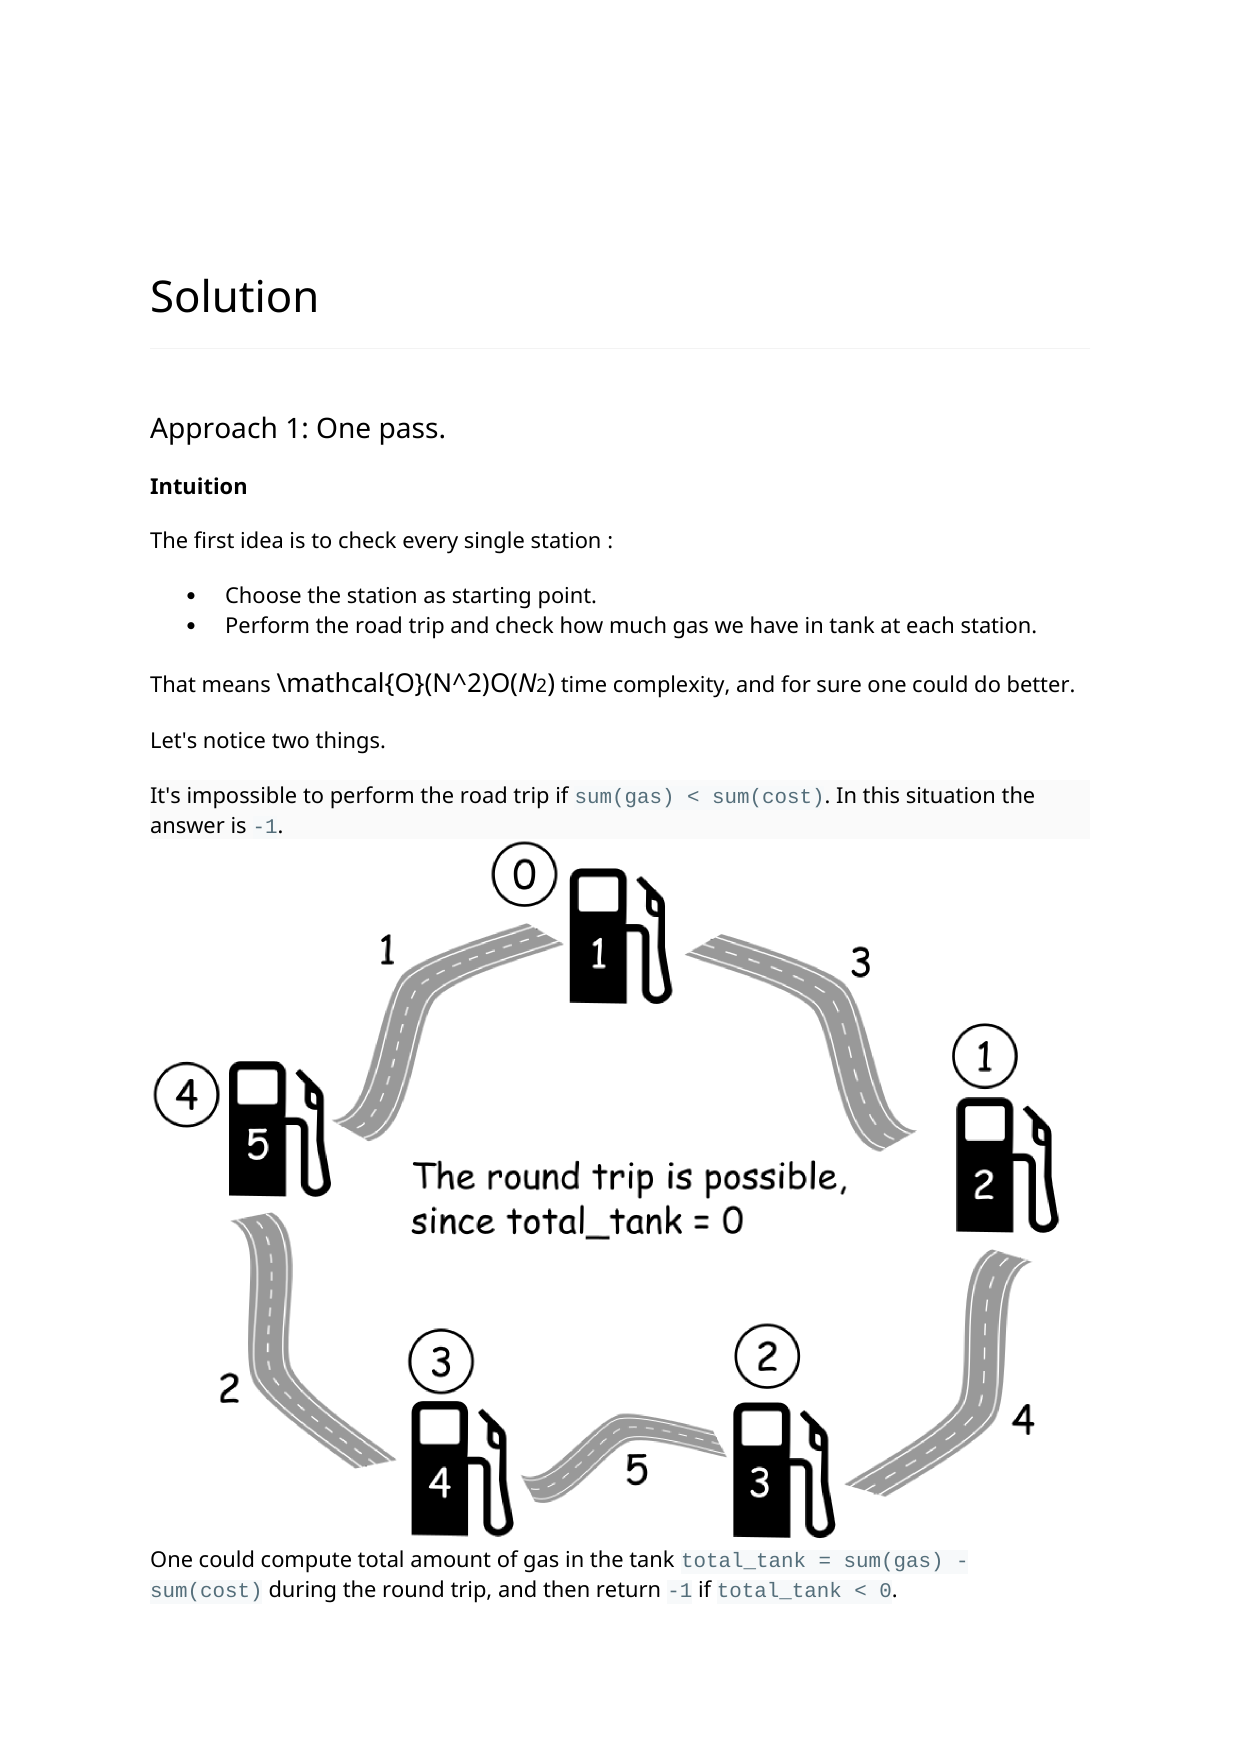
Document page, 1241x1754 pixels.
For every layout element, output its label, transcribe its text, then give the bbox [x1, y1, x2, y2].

text That means \mathcal{O}(N^2)O(N2) time complexity, and for sure one could do better. [150, 665, 1090, 700]
text Intuition [150, 471, 1090, 500]
list Perform the road trip and check how much gas we have in tank at each station. [187, 610, 1090, 640]
list Choose the station as starting point. [187, 580, 1090, 610]
text Let's notice two things. [150, 725, 1090, 755]
subtitle Solution [150, 266, 1090, 325]
text One could compute total amount of gas in the tank total_tank = sum(gas) - sum(cost) during the round trip, and then return -1 if total_tank < 0. [150, 1545, 1090, 1604]
text The first idea is to check every single station : [150, 525, 1090, 555]
subtitle Approach 1: One pass. [150, 409, 1090, 447]
picture [150, 839, 1091, 1545]
text It's impossible to perform the road trip if sum(gas) < sum(cost). In this situation the answer is -1. [150, 780, 1090, 839]
